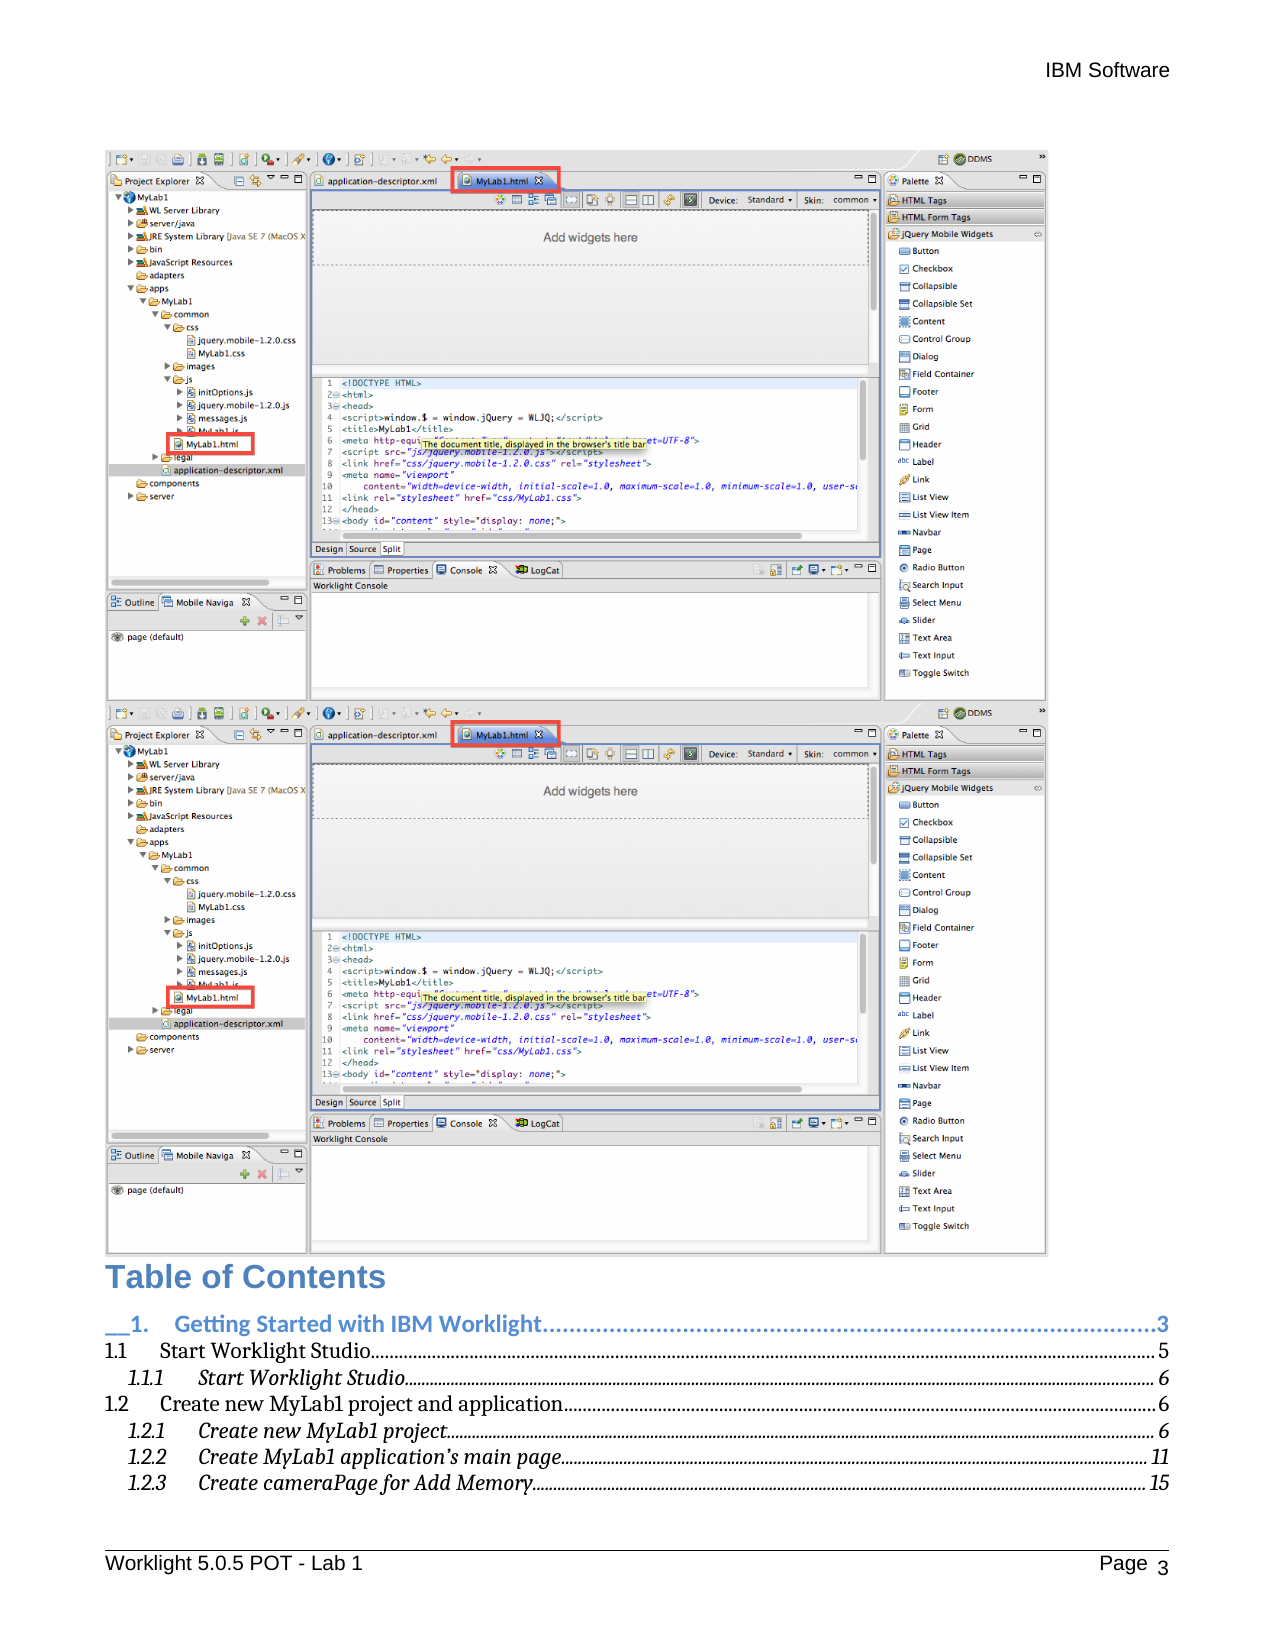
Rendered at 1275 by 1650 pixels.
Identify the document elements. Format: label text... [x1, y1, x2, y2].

text 1.2.2 Create MyLab1 application’s main page 11 [128, 1444, 1170, 1470]
text 1.2 Create new MyLab1 project and application 6 [105, 1391, 1170, 1417]
text 1.2.3 Create cameraPage for Add Memory 15 [128, 1470, 1170, 1496]
text 1.1.1 Start Worklight Studio 6 [128, 1365, 1170, 1391]
text 1.1 Start Worklight Studio 5 [105, 1338, 1170, 1365]
picture [105, 150, 1049, 1257]
text 1.2.1 Create new MyLab1 project 6 [128, 1417, 1170, 1444]
text __1. Getting Started with IBM Worklight 3 [105, 1308, 1170, 1338]
text Table of Contents [105, 1257, 1170, 1295]
